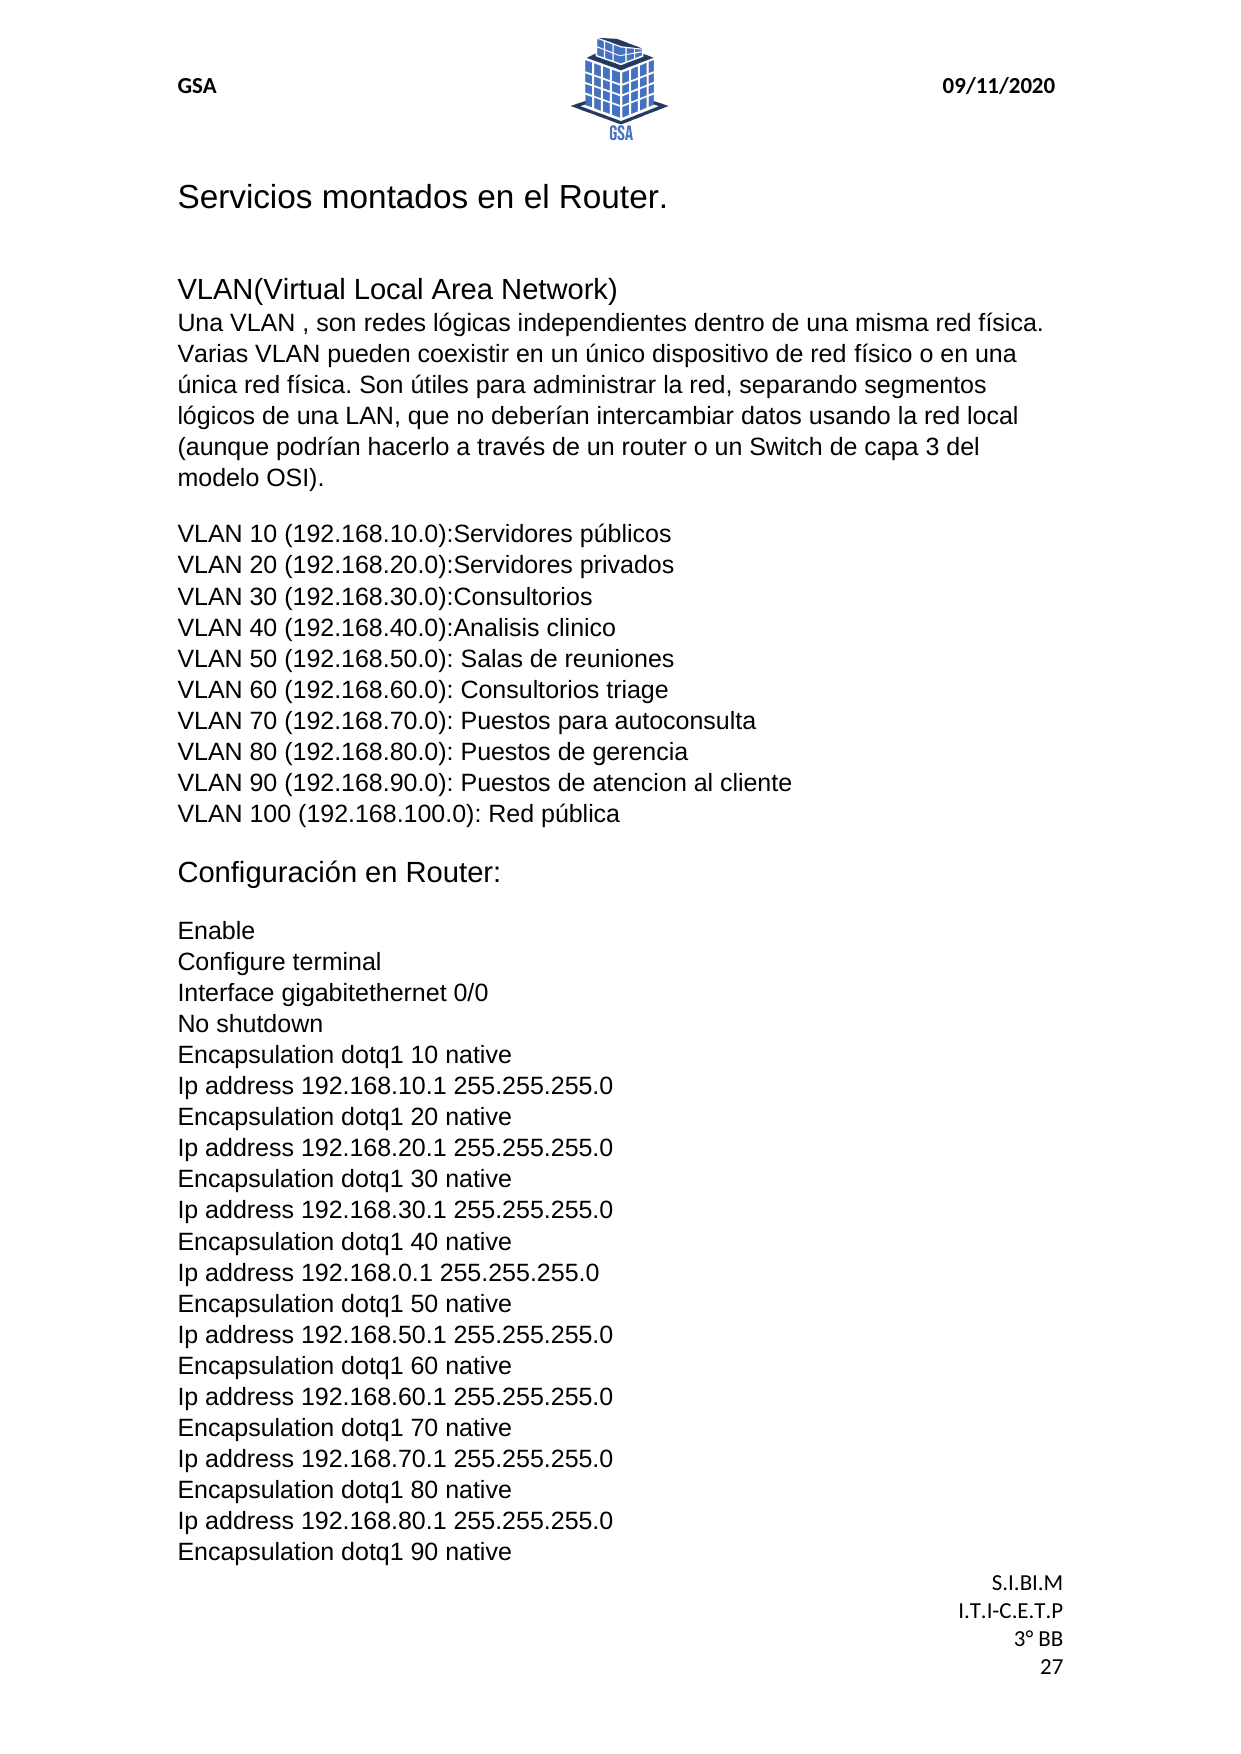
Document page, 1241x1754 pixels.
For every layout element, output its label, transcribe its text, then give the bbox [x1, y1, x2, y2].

text VLAN(Virtual Local Area Network) [177, 272, 1063, 306]
picture [568, 37, 672, 141]
text Servicios montados en el Router. [177, 177, 1063, 216]
text Configuración en Router: [177, 855, 1063, 888]
text Una VLAN , son redes lógicas independientes dentro de una misma red física.​ Varias VLAN pueden coexistir en un único dispositivo de red físico o en una única red física. Son útiles para administrar la red, separando segmentos lógicos de una LAN, que no deberían intercambiar datos usando la red local (aunque podrían hacerlo a través de un router o un Switch de capa 3 del modelo OSI). [177, 308, 1063, 492]
text VLAN 10 (192.168.10.0):Servidores públicos VLAN 20 (192.168.20.0):Servidores privados VLAN 30 (192.168.30.0):Consultorios VLAN 40 (192.168.40.0):Analisis clinico VLAN 50 (192.168.50.0): Salas de reuniones VLAN 60 (192.168.60.0): Consultorios triage VLAN 70 (192.168.70.0): Puestos para autoconsulta VLAN 80 (192.168.80.0): Puestos de gerencia VLAN 90 (192.168.90.0): Puestos de atencion al cliente VLAN 100 (192.168.100.0): Red pública [177, 519, 1063, 828]
